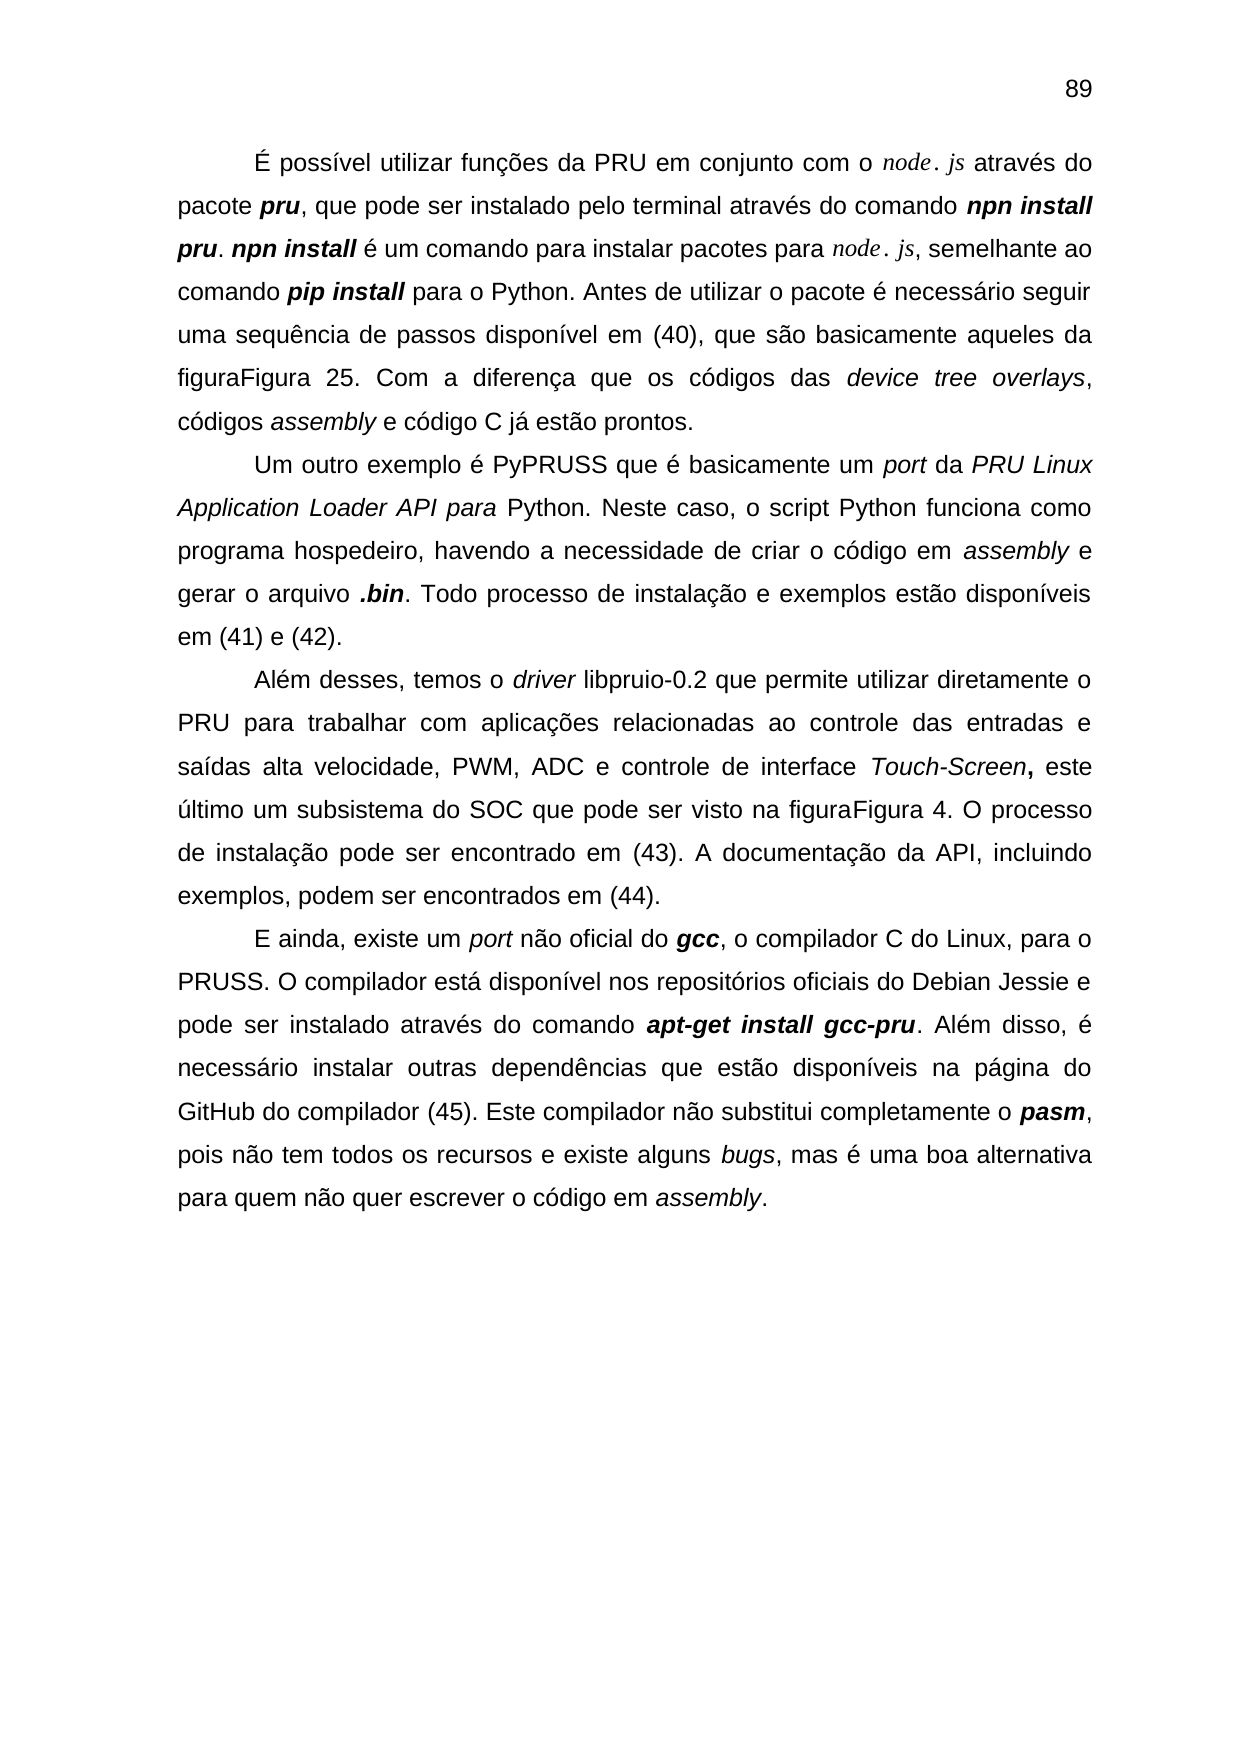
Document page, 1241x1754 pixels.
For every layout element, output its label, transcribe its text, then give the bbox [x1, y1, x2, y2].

text É possível utilizar funções da PRU em conjunto com o através do pacote pru, que pode ser instalado pelo terminal através do comando npn install pru. npn install é um comando para instalar pacotes para , semelhante ao comando pip install para o Python. Antes de utilizar o pacote é necessário seguir uma sequência de passos disponível em , que são basicamente aqueles da figuraFigura 25. Com a diferença que os códigos das device tree overlays, códigos assembly e código C já estão prontos. [177, 148, 1092, 435]
text Um outro exemplo é PyPRUSS que é basicamente um port da PRU Linux Application Loader API para Python. Neste caso, o script Python funciona como programa hospedeiro, havendo a necessidade de criar o código em assembly e gerar o arquivo .bin. Todo processo de instalação e exemplos estão disponíveis em e . [177, 449, 1092, 651]
text E ainda, existe um port não oficial do gcc, o compilador C do Linux, para o PRUSS. O compilador está disponível nos repositórios oficiais do Debian Jessie e pode ser instalado através do comando apt-get install gcc-pru. Além disso, é necessário instalar outras dependências que estão disponíveis na página do GitHub do compilador . Este compilador não substitui completamente o pasm, pois não tem todos os recursos e existe alguns bugs, mas é uma boa alternativa para quem não quer escrever o código em assembly. [177, 924, 1092, 1211]
text Além desses, temos o driver libpruio-0.2 que permite utilizar diretamente o PRU para trabalhar com aplicações relacionadas ao controle das entradas e saídas alta velocidade, PWM, ADC e controle de interface Touch-Screen, este último um subsistema do SOC que pode ser visto na figuraFigura 4. O processo de instalação pode ser encontrado em . A documentação da API, incluindo exemplos, podem ser encontrados em . [177, 665, 1092, 909]
